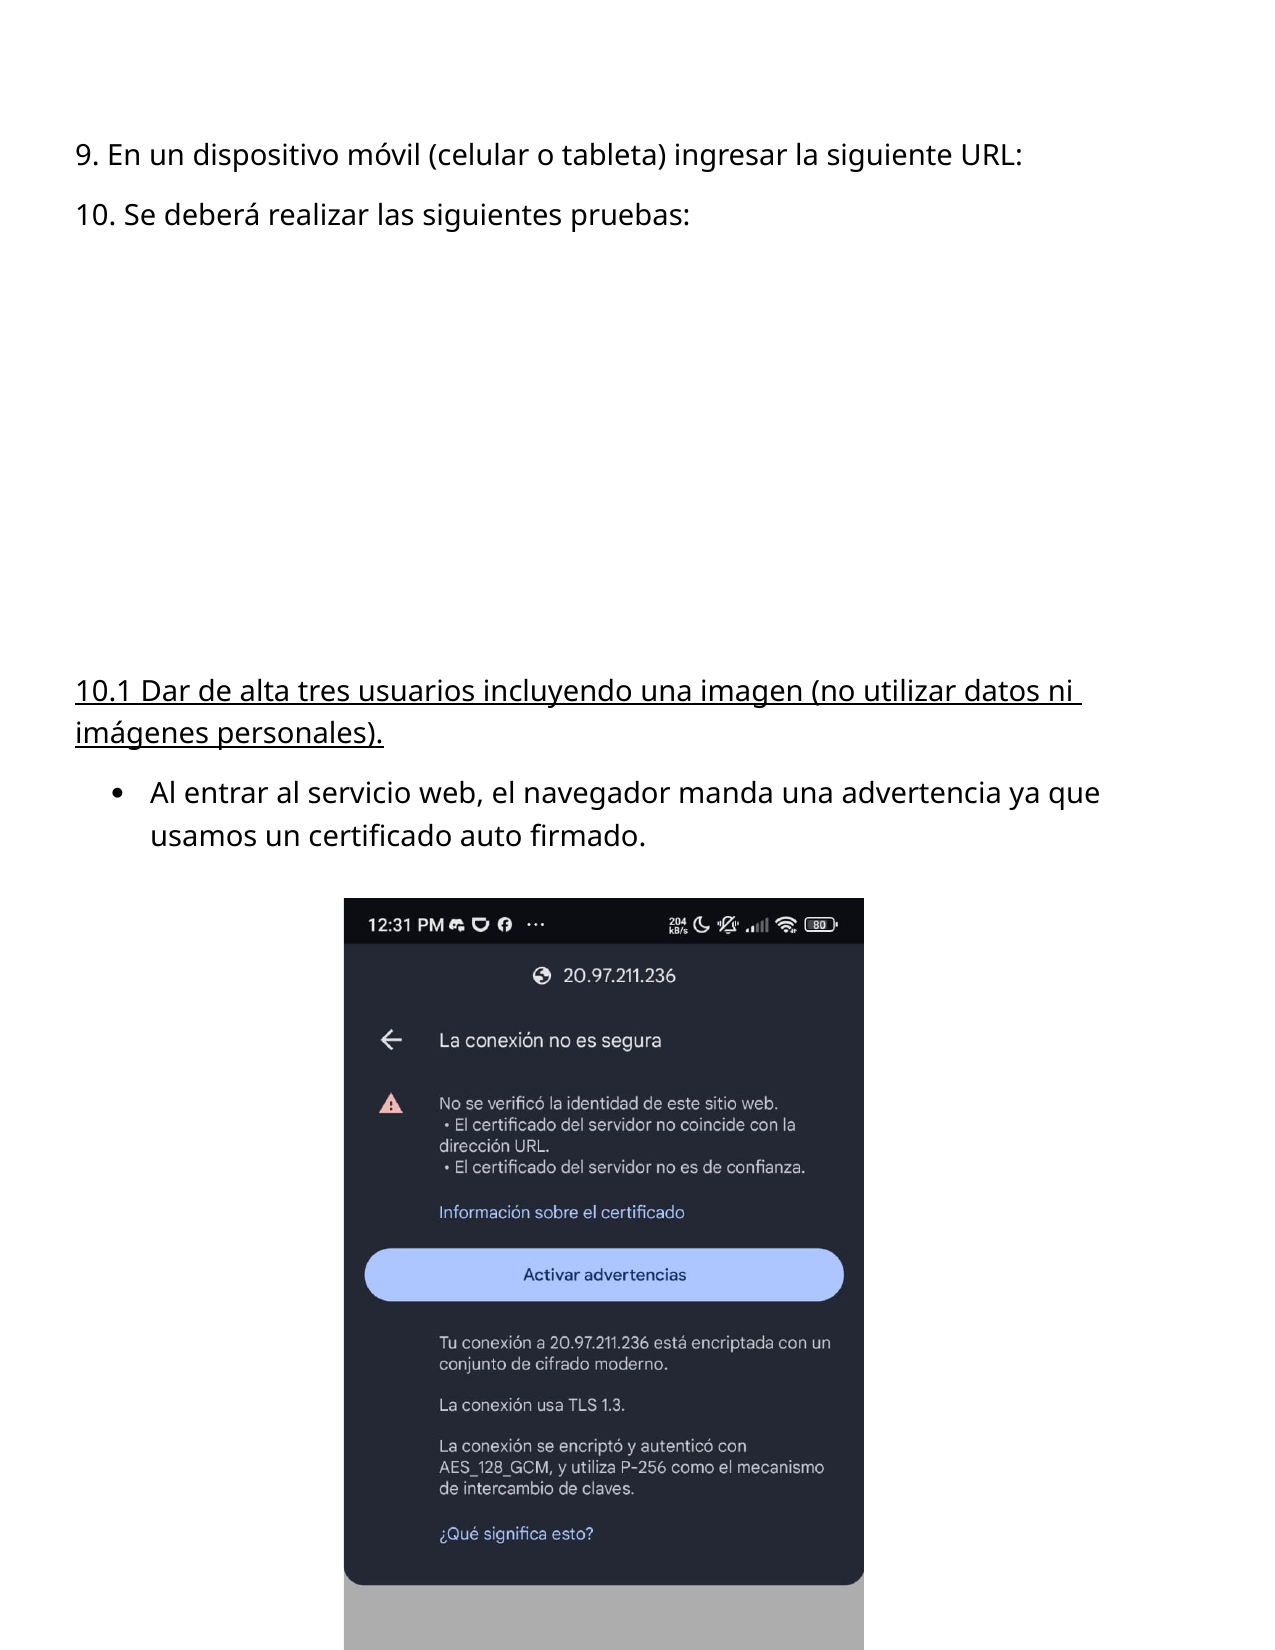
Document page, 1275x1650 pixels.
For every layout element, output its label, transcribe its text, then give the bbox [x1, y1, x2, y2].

text 10.1 Dar de alta tres usuarios incluyendo una imagen (no utilizar datos ni imágenes personales). [75, 670, 1200, 752]
picture [343, 898, 864, 1650]
text 10. Se deberá realizar las siguientes pruebas: [75, 194, 1200, 234]
list Al entrar al servicio web, el navegador manda una advertencia ya que usamos un certificado auto firmado. [112, 772, 1200, 854]
text 9. En un dispositivo móvil (celular o tableta) ingresar la siguiente URL: [75, 134, 1200, 174]
